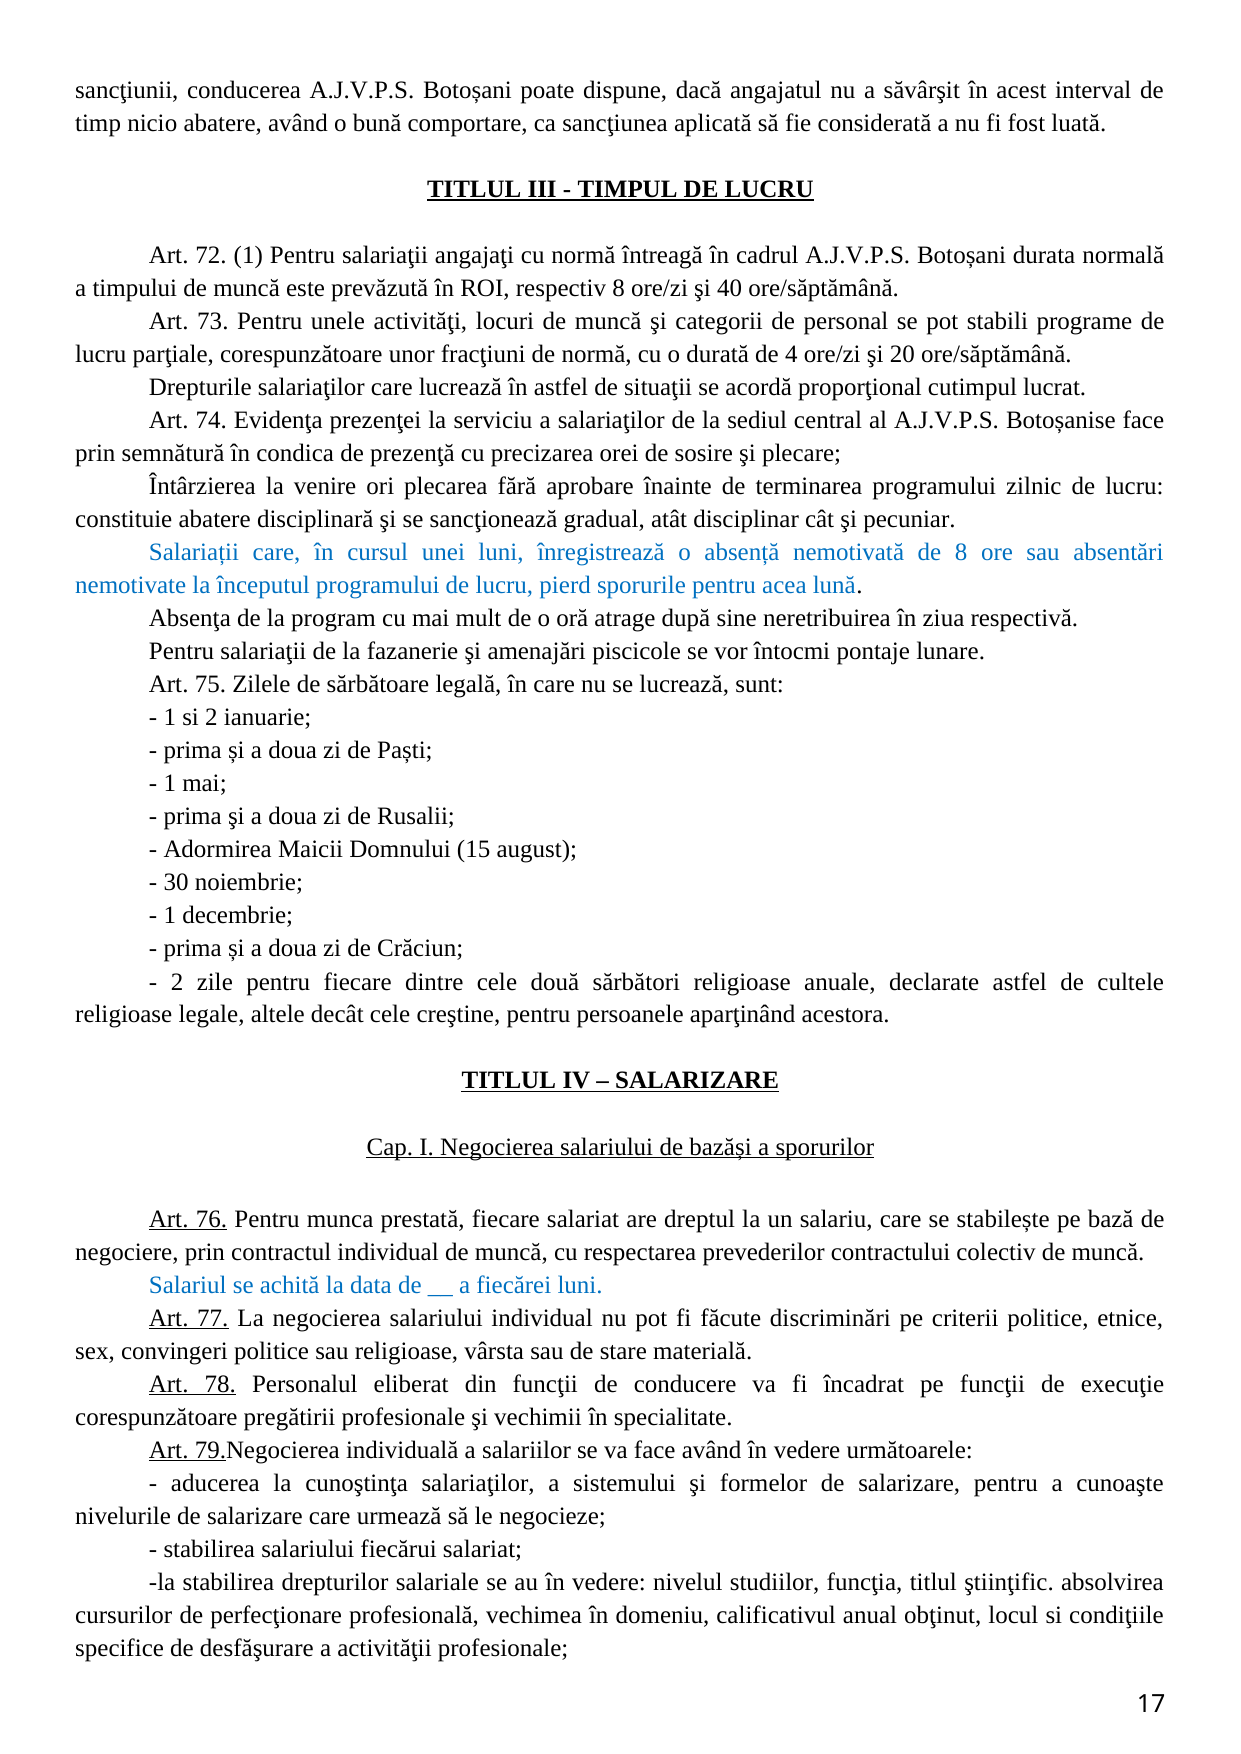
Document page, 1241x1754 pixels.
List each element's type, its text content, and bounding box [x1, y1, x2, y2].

text Art. 78. Personalul eliberat din funcţii de conducere va fi încadrat pe funcţii de execuţie corespunzătoare pregătirii profesionale şi vechimii în specialitate. [75, 1369, 1165, 1431]
text Absenţa de la program cu mai mult de o oră atrage după sine neretribuirea în ziua respectivă. [75, 603, 1165, 632]
text - prima şi a doua zi de Rusalii; [75, 801, 1165, 830]
text - 1 decembrie; [75, 901, 1165, 929]
text Art. 73. Pentru unele activităţi, locuri de muncă şi categorii de personal se pot stabili programe de lucru parţiale, corespunzătoare unor fracţiuni de normă, cu o durată de 4 ore/zi şi 20 ore/săptămână. [75, 306, 1165, 368]
text - Adormirea Maicii Domnului (15 august); [75, 834, 1165, 863]
text - 1 mai; [75, 768, 1165, 797]
text - 30 noiembrie; [75, 867, 1165, 896]
text Cap. I. Negocierea salariului de bazăși a sporurilor [75, 1132, 1165, 1160]
text Întârzierea la venire ori plecarea fără aprobare înainte de terminarea programului zilnic de lucru: constituie abatere disciplinară şi se sancţionează gradual, atât disciplinar cât şi pecuniar. [75, 471, 1165, 533]
text - 2 zile pentru fiecare dintre cele două sărbători religioase anuale, declarate astfel de cultele religioase legale, altele decât cele creştine, pentru persoanele aparţinând acestora. [75, 967, 1165, 1028]
text Art. 75. Zilele de sărbătoare legală, în care nu se lucrează, sunt: [75, 669, 1165, 698]
text -la stabilirea drepturilor salariale se au în vedere: nivelul studiilor, funcţia, titlul ştiinţific. absolvirea cursurilor de perfecţionare profesională, vechimea în domeniu, calificativul anual obţinut, locul si condiţiile specifice de desfăşurare a activităţii profesionale; [75, 1567, 1165, 1662]
text - stabilirea salariului fiecărui salariat; [75, 1534, 1165, 1563]
text Art. 77. La negocierea salariului individual nu pot fi făcute discriminări pe criterii politice, etnice, sex, convingeri politice sau religioase, vârsta sau de stare materială. [75, 1303, 1165, 1365]
text TITLUL IV – SALARIZARE [75, 1066, 1165, 1094]
text Drepturile salariaţilor care lucrează în astfel de situaţii se acordă proporţional cutimpul lucrat. [75, 372, 1165, 401]
text Salariații care, în cursul unei luni, înregistrează o absență nemotivată de 8 ore sau absentări nemotivate la începutul programului de lucru, pierd sporurile pentru acea lună. [75, 537, 1165, 599]
text Art. 74. Evidenţa prezenţei la serviciu a salariaţilor de la sediul central al A.J.V.P.S. Botoșanise face prin semnătură în condica de prezenţă cu precizarea orei de sosire şi plecare; [75, 405, 1165, 467]
text Art. 79.Negocierea individuală a salariilor se va face având în vedere următoarele: [75, 1435, 1165, 1464]
text Salariul se achită la data de __ a fiecărei luni. [75, 1270, 1165, 1299]
text - prima și a doua zi de Paști; [75, 735, 1165, 764]
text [75, 75, 1165, 137]
text - aducerea la cunoştinţa salariaţilor, a sistemului şi formelor de salarizare, pentru a cunoaşte nivelurile de salarizare care urmează să le negocieze; [75, 1468, 1165, 1530]
text Art. 76. Pentru munca prestată, fiecare salariat are dreptul la un salariu, care se stabilește pe bază de negociere, prin contractul individual de muncă, cu respectarea prevederilor contractului colectiv de muncă. [75, 1204, 1165, 1266]
text - 1 si 2 ianuarie; [75, 702, 1165, 731]
text - prima și a doua zi de Crăciun; [75, 933, 1165, 962]
text Art. 72. (1) Pentru salariaţii angajaţi cu normă întreagă în cadrul A.J.V.P.S. Botoșani durata normală a timpului de muncă este prevăzută în ROI, respectiv 8 ore/zi şi 40 ore/săptămână. [75, 240, 1165, 302]
text TITLUL III - TIMPUL DE LUCRU [75, 174, 1165, 203]
text Pentru salariaţii de la fazanerie şi amenajări piscicole se vor întocmi pontaje lunare. [75, 636, 1165, 665]
